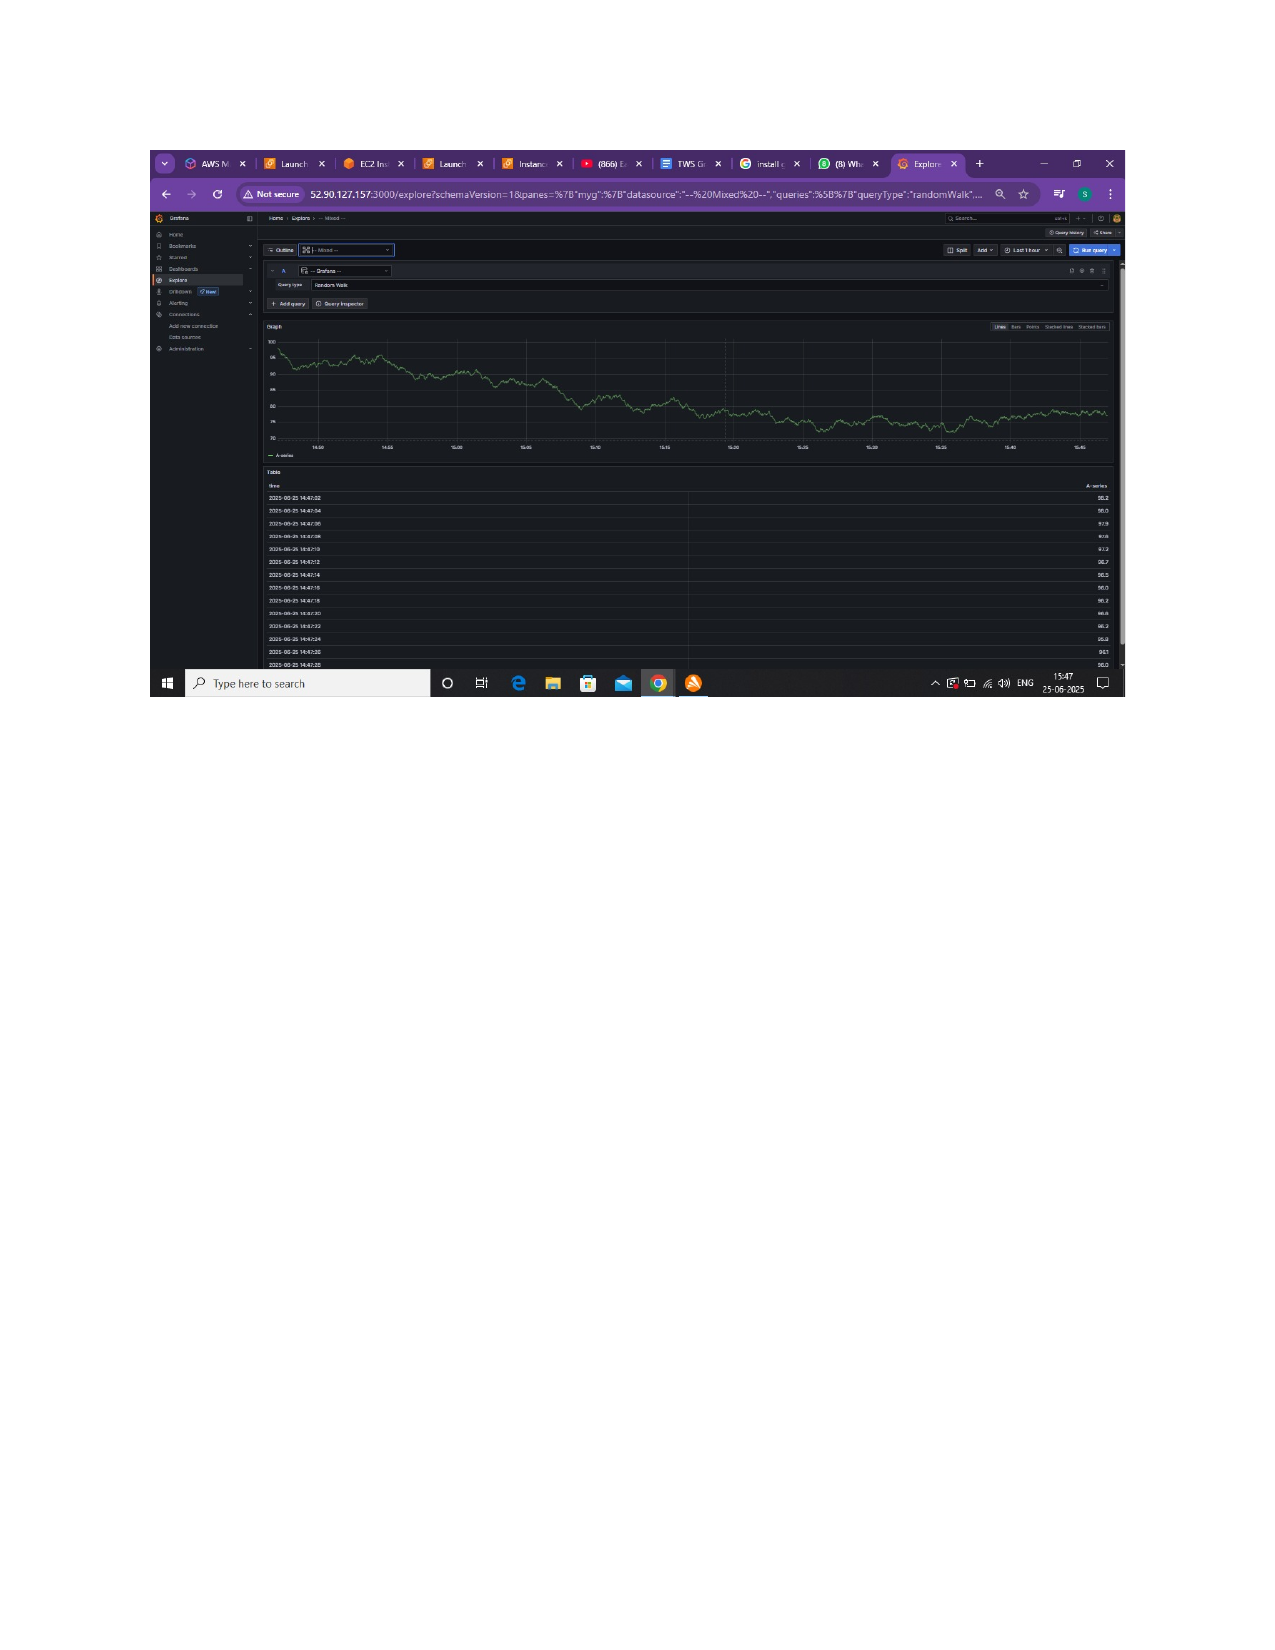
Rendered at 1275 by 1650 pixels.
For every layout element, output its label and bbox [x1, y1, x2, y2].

picture [150, 150, 1125, 697]
